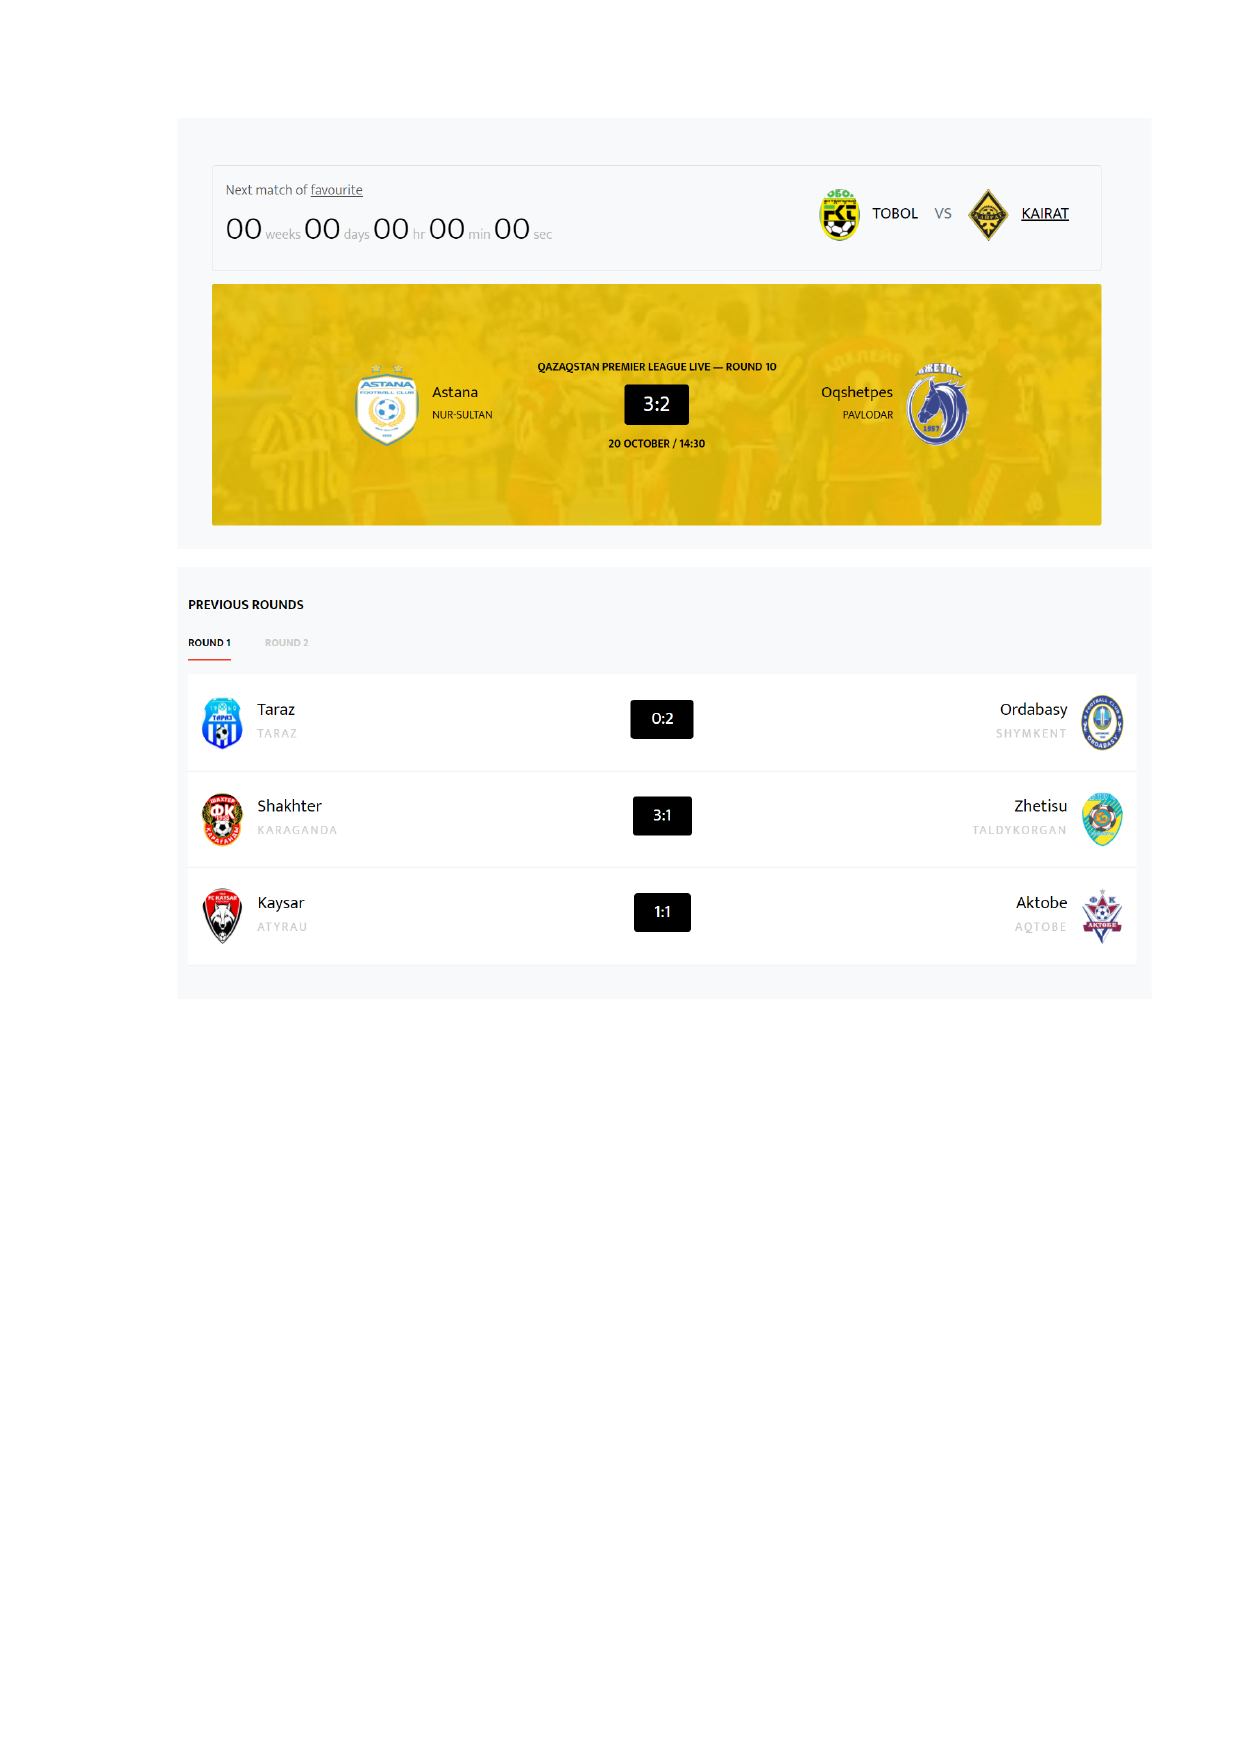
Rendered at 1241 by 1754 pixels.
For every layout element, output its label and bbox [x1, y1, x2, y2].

picture [177, 567, 1152, 999]
picture [177, 118, 1152, 549]
